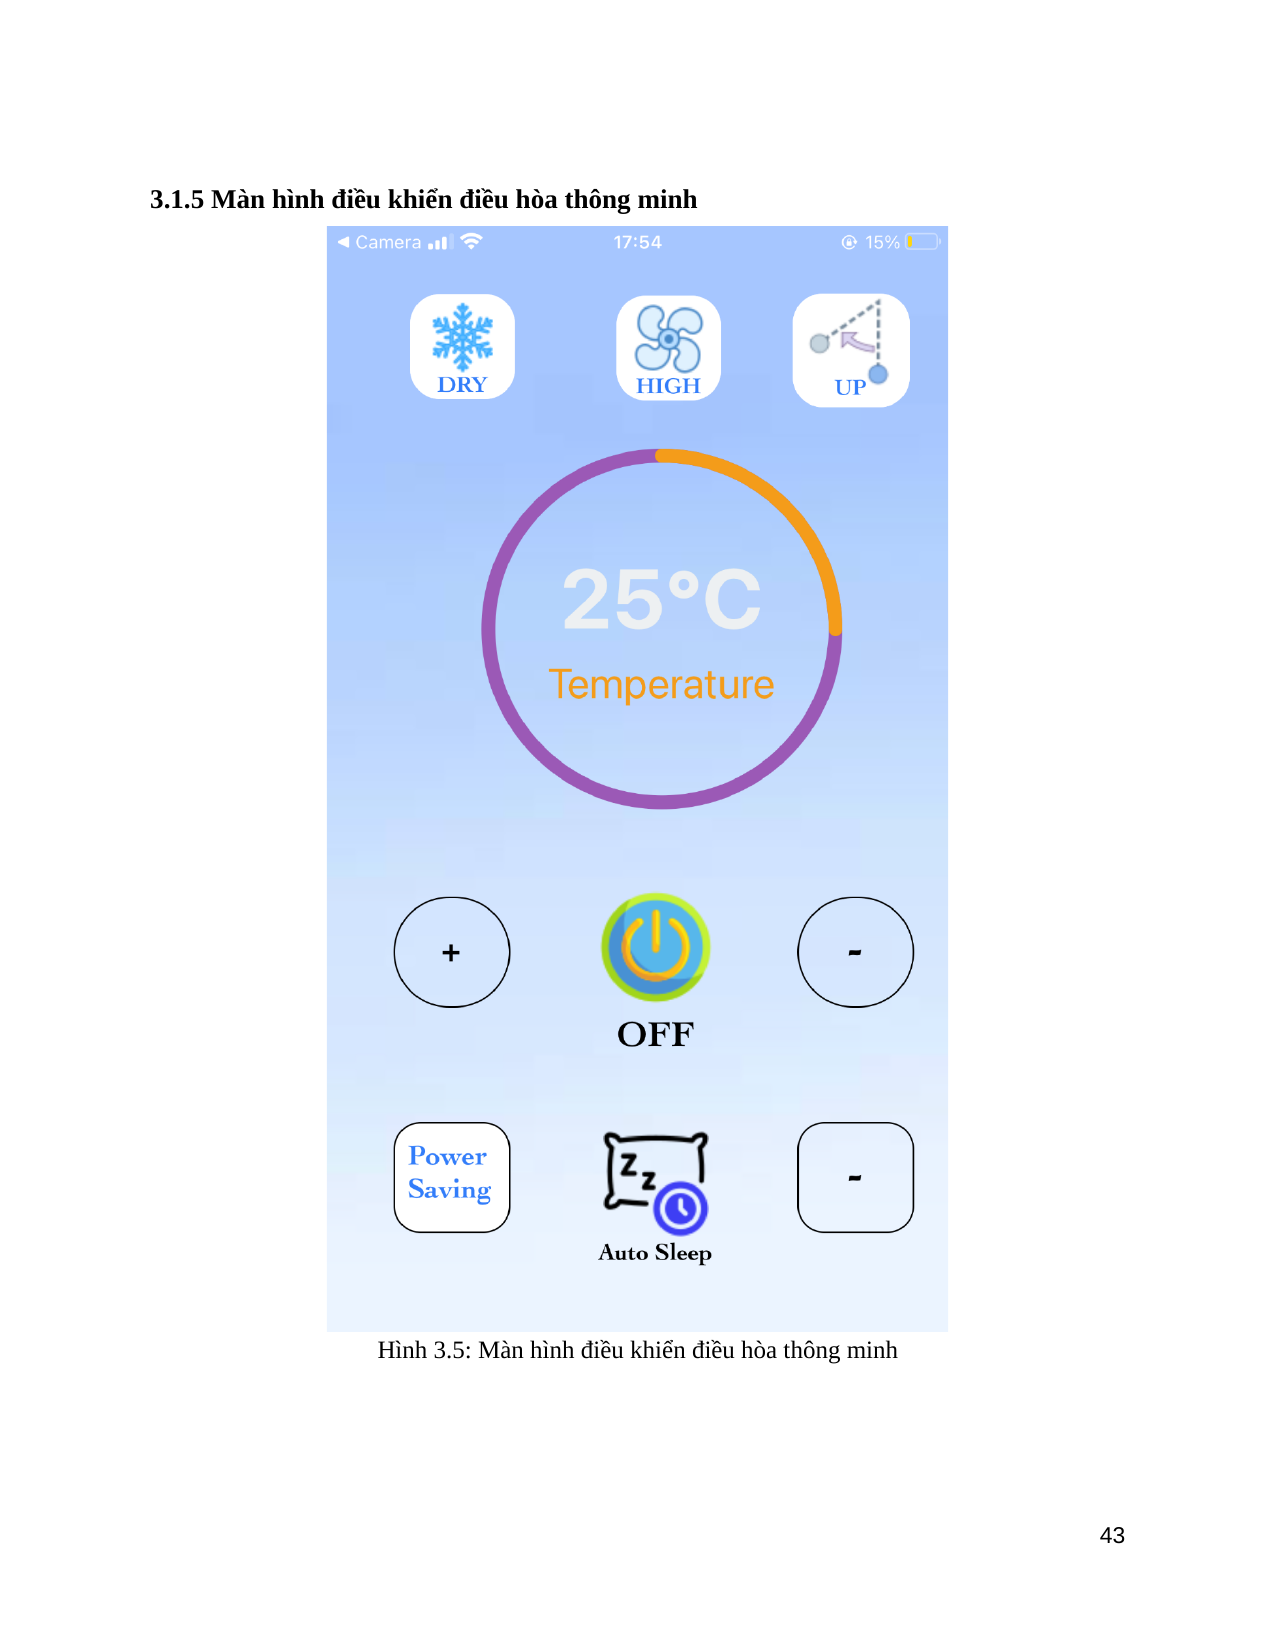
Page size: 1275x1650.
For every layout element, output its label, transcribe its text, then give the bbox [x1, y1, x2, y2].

subtitle 3.1.5 Màn hình điều khiển điều hòa thông minh [150, 183, 1125, 214]
picture [326, 226, 949, 1332]
text Hình 3.5: Màn hình điều khiển điều hòa thông minh [150, 1335, 1125, 1364]
